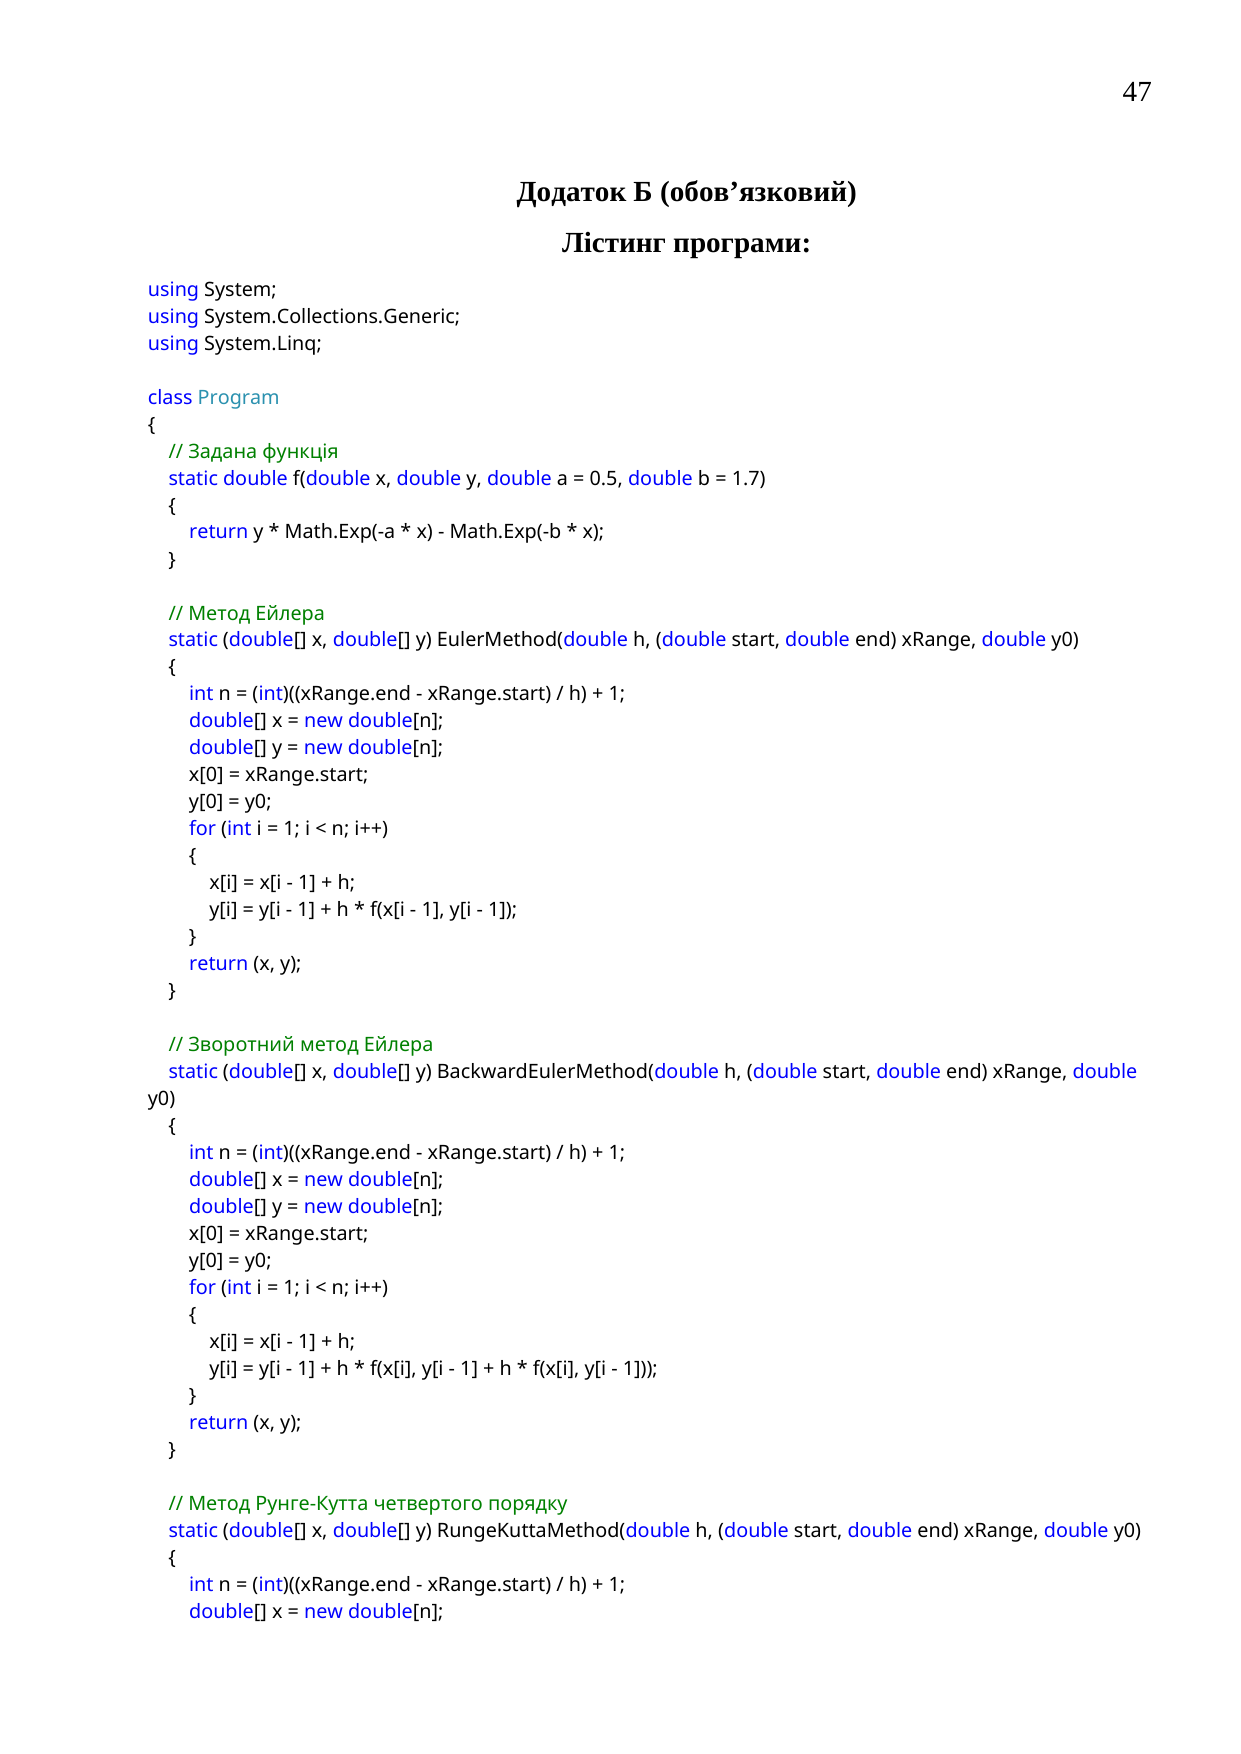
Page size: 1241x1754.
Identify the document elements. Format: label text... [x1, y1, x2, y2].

text double[] x = new double[n]; [148, 707, 1152, 734]
text { [148, 653, 1152, 680]
text double[] x = new double[n]; [148, 1165, 1152, 1192]
subtitle Додаток Б (обов’язковий) Лістинг програми: [221, 174, 1152, 258]
text y[i] = y[i - 1] + h * f(x[i], y[i - 1] + h * f(x[i], y[i - 1])); [148, 1354, 1152, 1381]
text return (x, y); [148, 949, 1152, 976]
text using System.Linq; [148, 329, 1152, 356]
text return (x, y); [148, 1408, 1152, 1435]
text { [148, 410, 1152, 437]
text // Метод Рунге-Кутта четвертого порядку [148, 1489, 1152, 1516]
text double[] x = new double[n]; [148, 1597, 1152, 1624]
text class Program [148, 383, 1152, 410]
text int n = (int)((xRange.end - xRange.start) / h) + 1; [148, 1570, 1152, 1597]
text // Зворотний метод Ейлера [148, 1030, 1152, 1057]
text } [148, 922, 1152, 949]
text static (double[] x, double[] y) EulerMethod(double h, (double start, double end) xRange, double y0) [148, 626, 1152, 653]
text x[i] = x[i - 1] + h; [148, 868, 1152, 896]
text y[0] = y0; [148, 788, 1152, 814]
text return y * Math.Exp(-a * x) - Math.Exp(-b * x); [148, 518, 1152, 545]
text x[i] = x[i - 1] + h; [148, 1327, 1152, 1354]
text { [148, 491, 1152, 518]
text double[] y = new double[n]; [148, 734, 1152, 761]
text // Метод Ейлера [148, 599, 1152, 626]
text y[i] = y[i - 1] + h * f(x[i - 1], y[i - 1]); [148, 896, 1152, 922]
text static double f(double x, double y, double a = 0.5, double b = 1.7) [148, 464, 1152, 491]
text } [148, 545, 1152, 572]
text for (int i = 1; i < n; i++) [148, 1273, 1152, 1300]
text // Задана функція [148, 437, 1152, 464]
text static (double[] x, double[] y) BackwardEulerMethod(double h, (double start, double end) xRange, double y0) [148, 1057, 1152, 1111]
text static (double[] x, double[] y) RungeKuttaMethod(double h, (double start, double end) xRange, double y0) [148, 1516, 1152, 1543]
text y[0] = y0; [148, 1246, 1152, 1273]
text using System; [148, 275, 1152, 302]
text } [148, 1435, 1152, 1462]
text int n = (int)((xRange.end - xRange.start) / h) + 1; [148, 1138, 1152, 1165]
text } [148, 1381, 1152, 1408]
text { [148, 1543, 1152, 1570]
text int n = (int)((xRange.end - xRange.start) / h) + 1; [148, 680, 1152, 707]
text } [148, 976, 1152, 1003]
text { [148, 842, 1152, 868]
text { [148, 1111, 1152, 1138]
text using System.Collections.Generic; [148, 302, 1152, 329]
text { [148, 1300, 1152, 1327]
text for (int i = 1; i < n; i++) [148, 814, 1152, 842]
text x[0] = xRange.start; [148, 1219, 1152, 1246]
text double[] y = new double[n]; [148, 1192, 1152, 1219]
text x[0] = xRange.start; [148, 761, 1152, 788]
